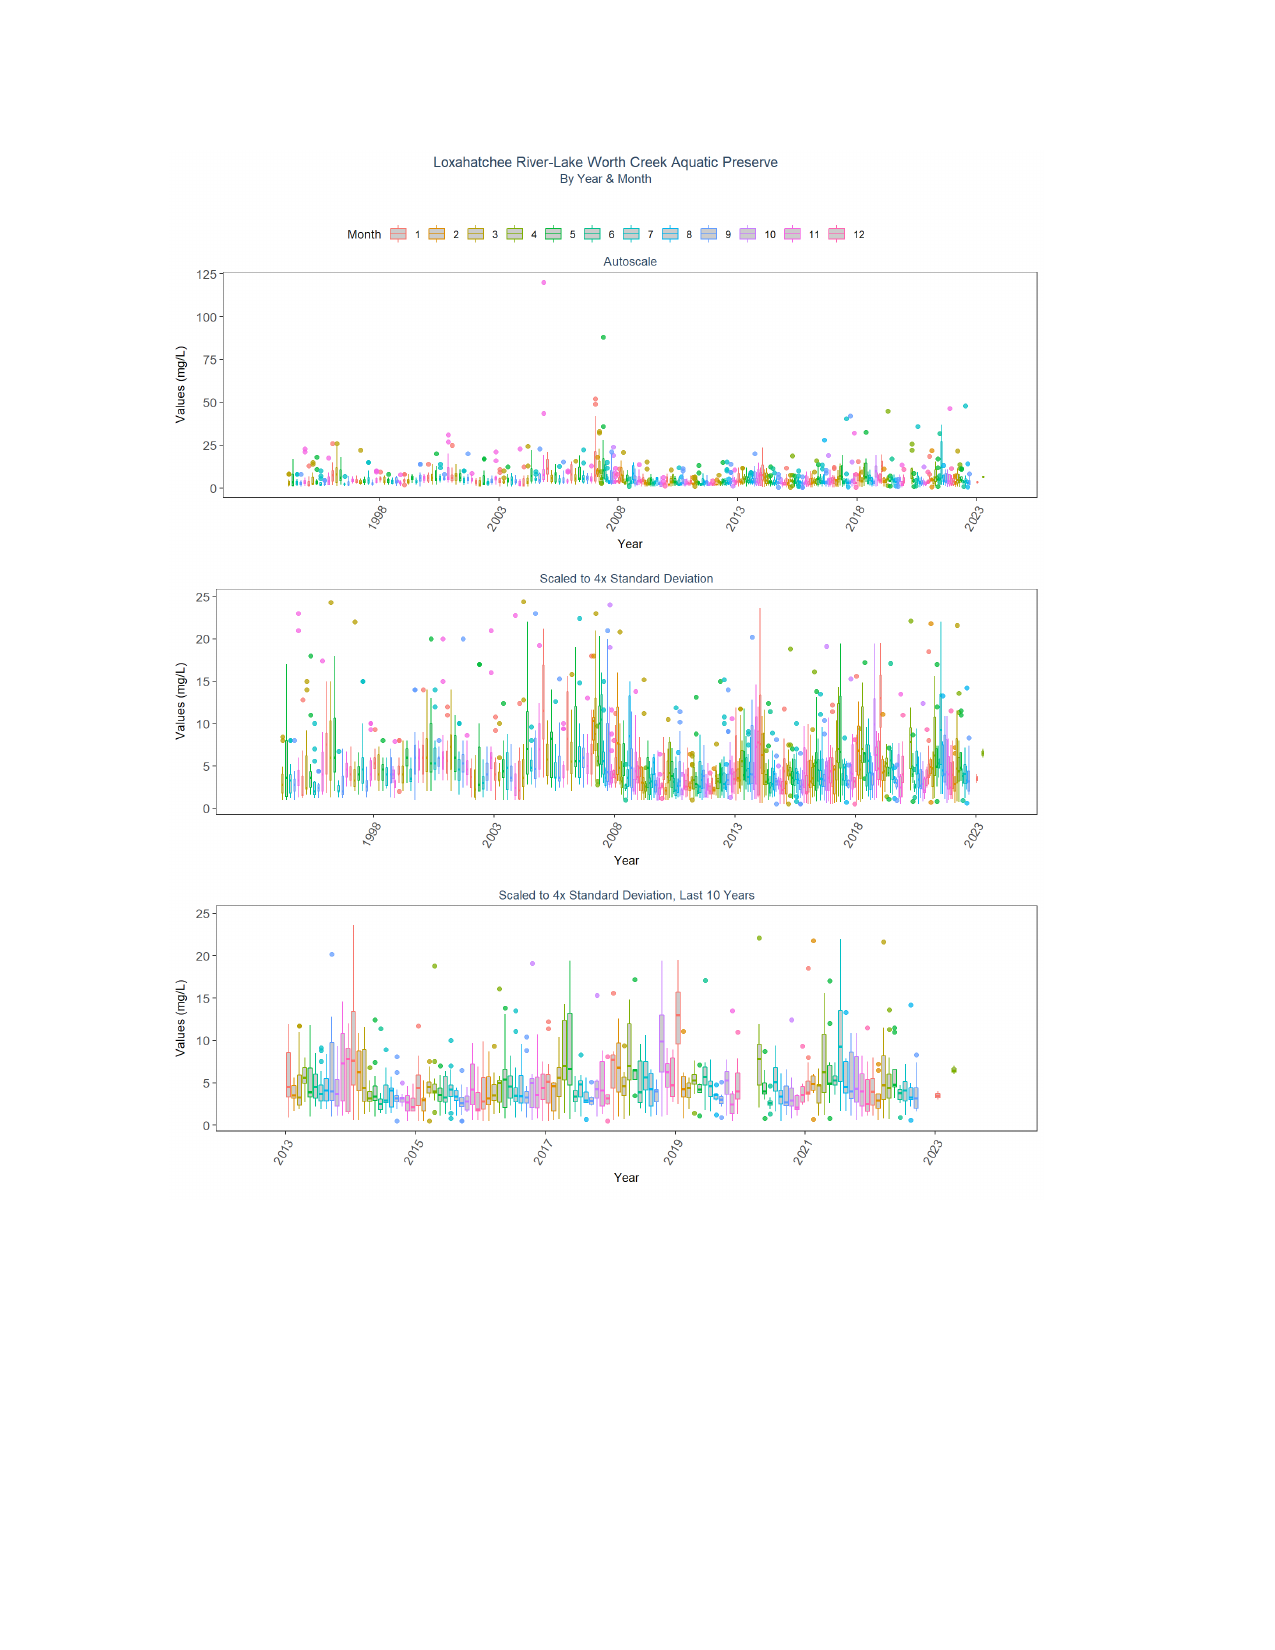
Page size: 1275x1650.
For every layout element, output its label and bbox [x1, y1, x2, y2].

picture [168, 150, 1044, 1200]
